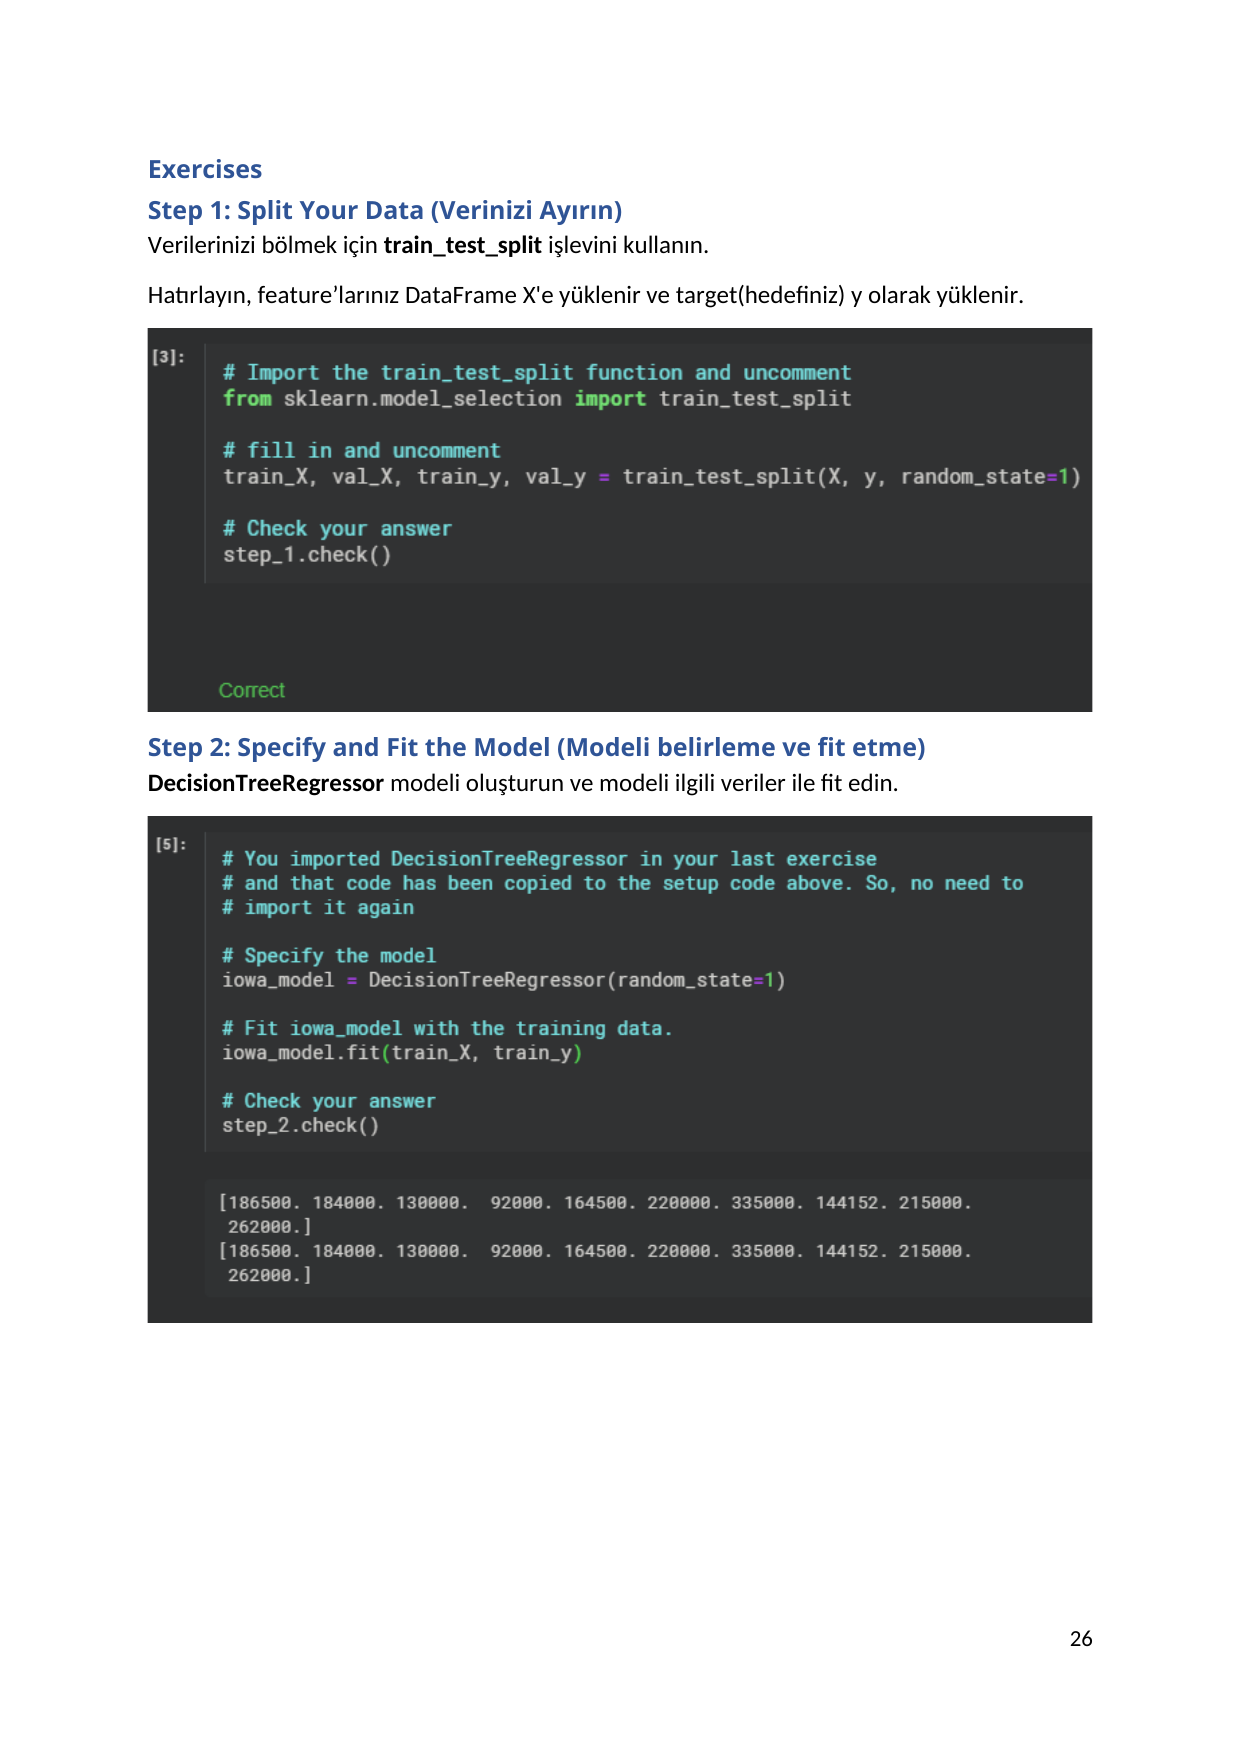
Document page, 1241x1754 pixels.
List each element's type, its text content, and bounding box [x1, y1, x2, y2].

picture [147, 328, 1093, 712]
text Hatırlayın, feature’larınız DataFrame X'e yüklenir ve target(hedefiniz) y olarak yüklenir. [148, 279, 1093, 309]
text DecisionTreeRegressor modeli oluşturun ve modeli ilgili veriler ile fit edin. [148, 767, 1093, 797]
text Exercises [148, 152, 1093, 186]
picture [147, 816, 1093, 1323]
text Step 2: Specify and Fit the Model (Modeli belirleme ve fit etme) [148, 730, 1093, 764]
text Step 1: Split Your Data (Verinizi Ayırın) [148, 193, 1093, 227]
text Verilerinizi bölmek için train_test_split işlevini kullanın. [148, 229, 1093, 260]
